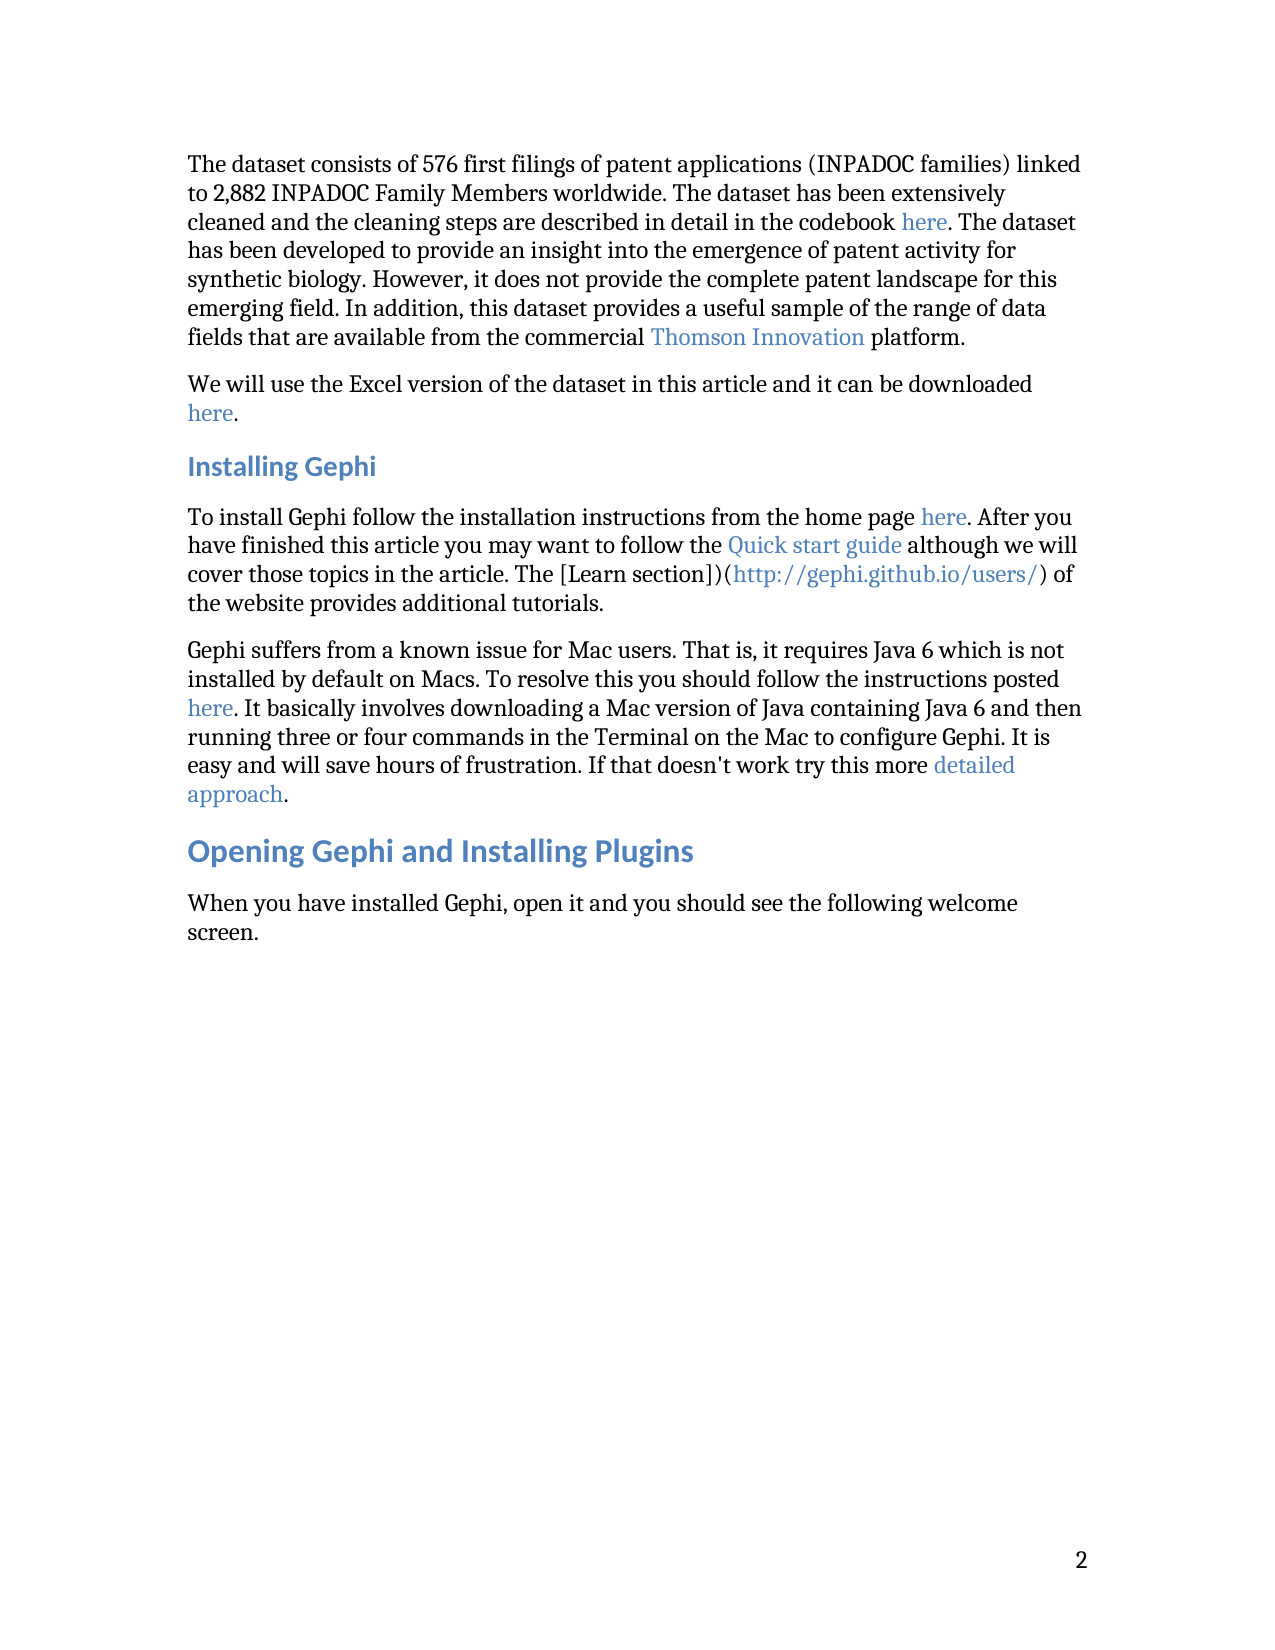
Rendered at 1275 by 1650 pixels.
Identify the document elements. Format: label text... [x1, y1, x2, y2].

text To install Gephi follow the installation instructions from the home page here. After you have finished this article you may want to follow the Quick start guide although we will cover those topics in the article. The [Learn section])(http://gephi.github.io/users/) of the website provides additional tutorials. [187, 503, 1087, 618]
subtitle Opening Gephi and Installing Plugins [187, 830, 1087, 871]
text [187, 150, 1087, 351]
text When you have installed Gephi, open it and you should see the following welcome screen. [187, 889, 1087, 947]
text Gephi suffers from a known issue for Mac users. That is, it requires Java 6 which is not installed by default on Macs. To resolve this you should follow the instructions posted here. It basically involves downloading a Mac version of Java containing Java 6 and then running three or four commands in the Terminal on the Mac to configure Gephi. It is easy and will save hours of frustration. If that doesn't work try this more detailed approach. [187, 636, 1087, 809]
text We will use the Excel version of the dataset in this article and it can be downloaded here. [187, 370, 1087, 427]
subtitle Installing Gephi [187, 448, 1087, 484]
